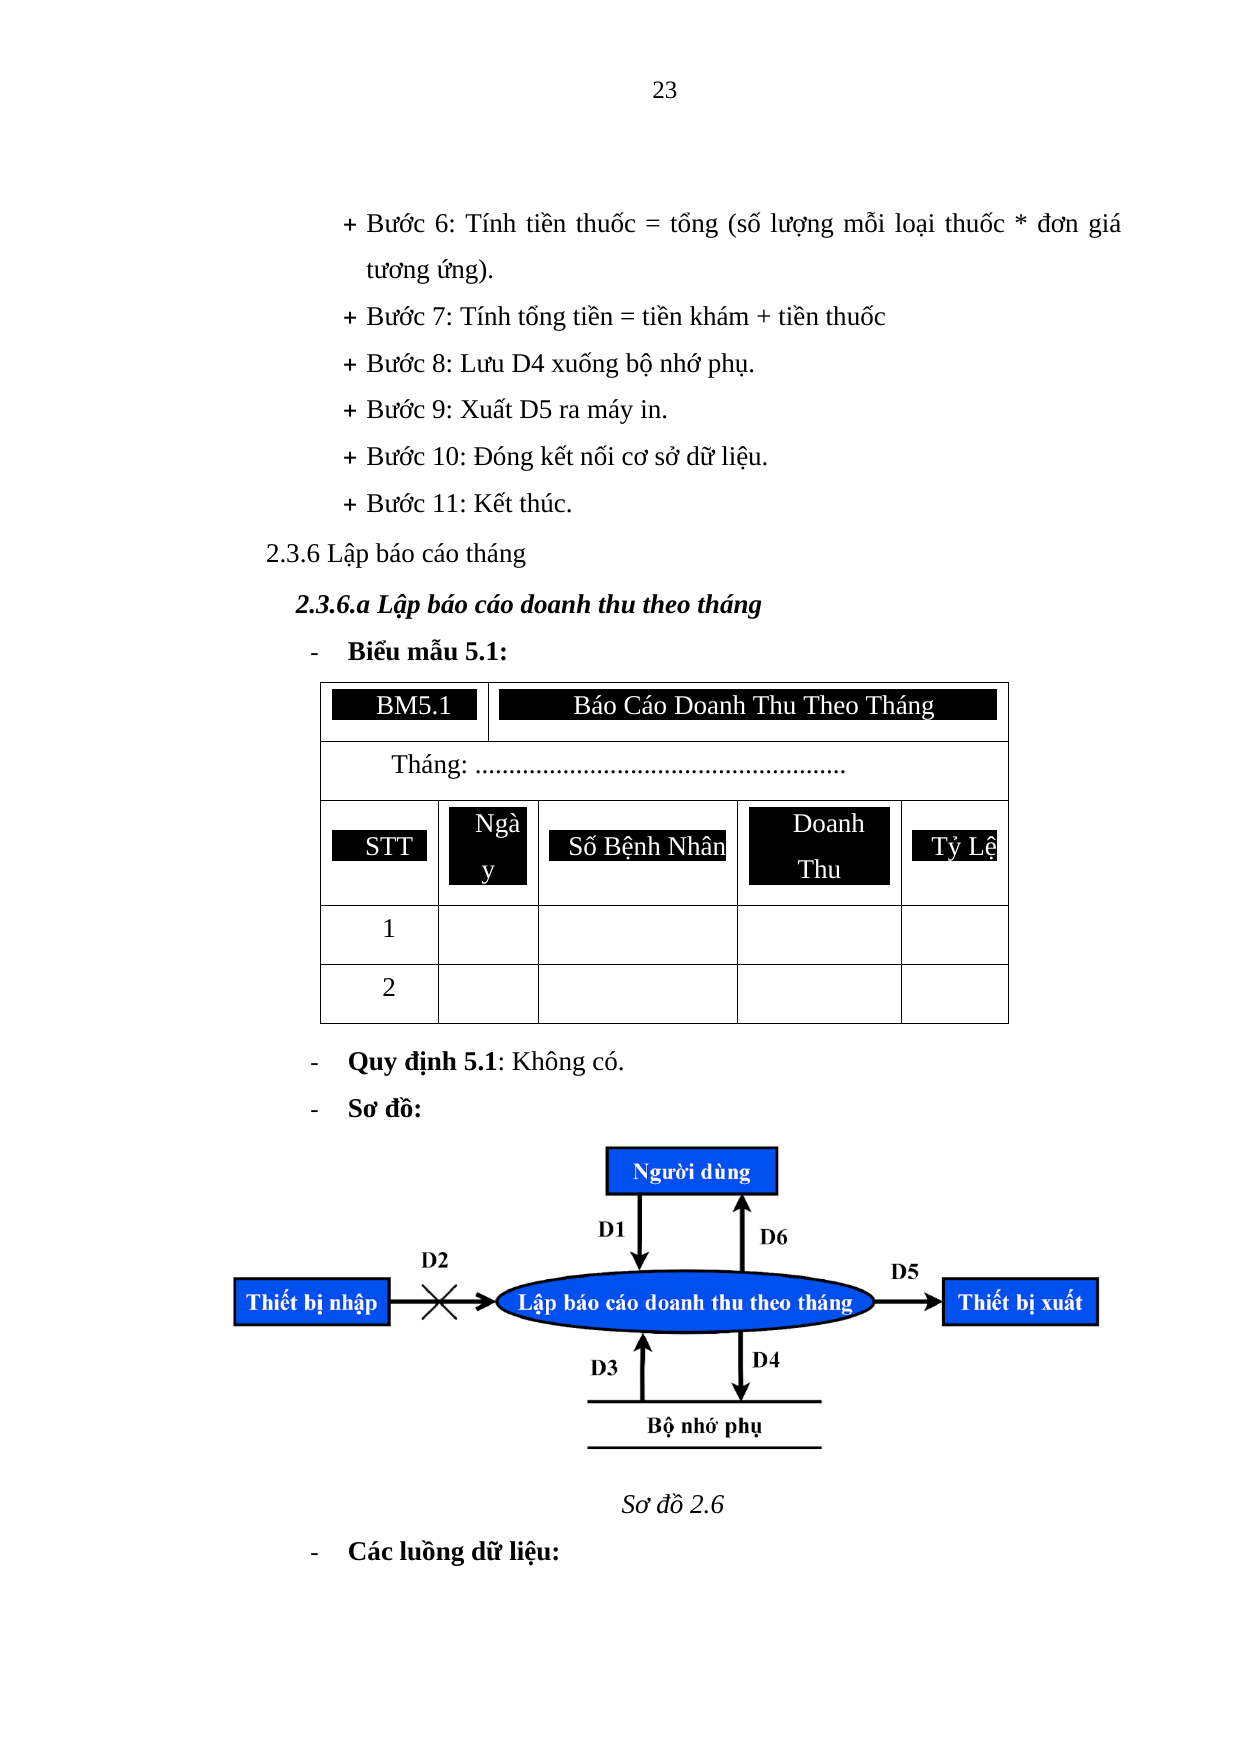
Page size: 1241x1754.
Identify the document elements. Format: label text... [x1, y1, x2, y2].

table_cell Tháng: ....................................................... [321, 742, 1008, 800]
table_cell STT [321, 801, 438, 905]
table_cell Doanh Thu [738, 801, 901, 905]
subtitle Lập báo cáo tháng [266, 538, 1122, 569]
table_header Báo Cáo Doanh Thu Theo Tháng [489, 683, 1008, 741]
list Quy định 5.1: Không có. [310, 1045, 1122, 1076]
table_cell [738, 965, 901, 1023]
list Bước 7: Tính tổng tiền = tiền khám + tiền thuốc [343, 300, 1122, 331]
list Bước 6: Tính tiền thuốc = tổng (số lượng mỗi loại thuốc * đơn giá tương ứng). [343, 207, 1122, 284]
table_cell Số Bệnh Nhân [539, 801, 737, 905]
subtitle Lập báo cáo doanh thu theo tháng [296, 588, 1122, 619]
table_cell [902, 906, 1008, 964]
table_header BM5.1 [321, 683, 488, 741]
text Sơ đồ 2.6 [207, 1488, 1122, 1519]
table_cell [738, 906, 901, 964]
list Các luồng dữ liệu: [310, 1535, 1122, 1566]
list Bước 8: Lưu D4 xuống bộ nhớ phụ. [343, 347, 1122, 378]
table_cell [439, 965, 538, 1023]
list Sơ đồ: [310, 1092, 1122, 1123]
table_cell 2 [321, 965, 438, 1023]
picture [225, 1138, 1106, 1457]
table_cell [902, 965, 1008, 1023]
table_cell 1 [321, 906, 438, 964]
table_cell [539, 965, 737, 1023]
table_cell Ngày [439, 801, 538, 905]
table_cell Tỷ Lệ [902, 801, 1008, 905]
table_cell [439, 906, 538, 964]
table_cell [539, 906, 737, 964]
list Biểu mẫu 5.1: [310, 635, 1122, 666]
list Bước 11: Kết thúc. [343, 487, 1122, 518]
list Bước 9: Xuất D5 ra máy in. [343, 393, 1122, 424]
list Bước 10: Đóng kết nối cơ sở dữ liệu. [343, 440, 1122, 471]
